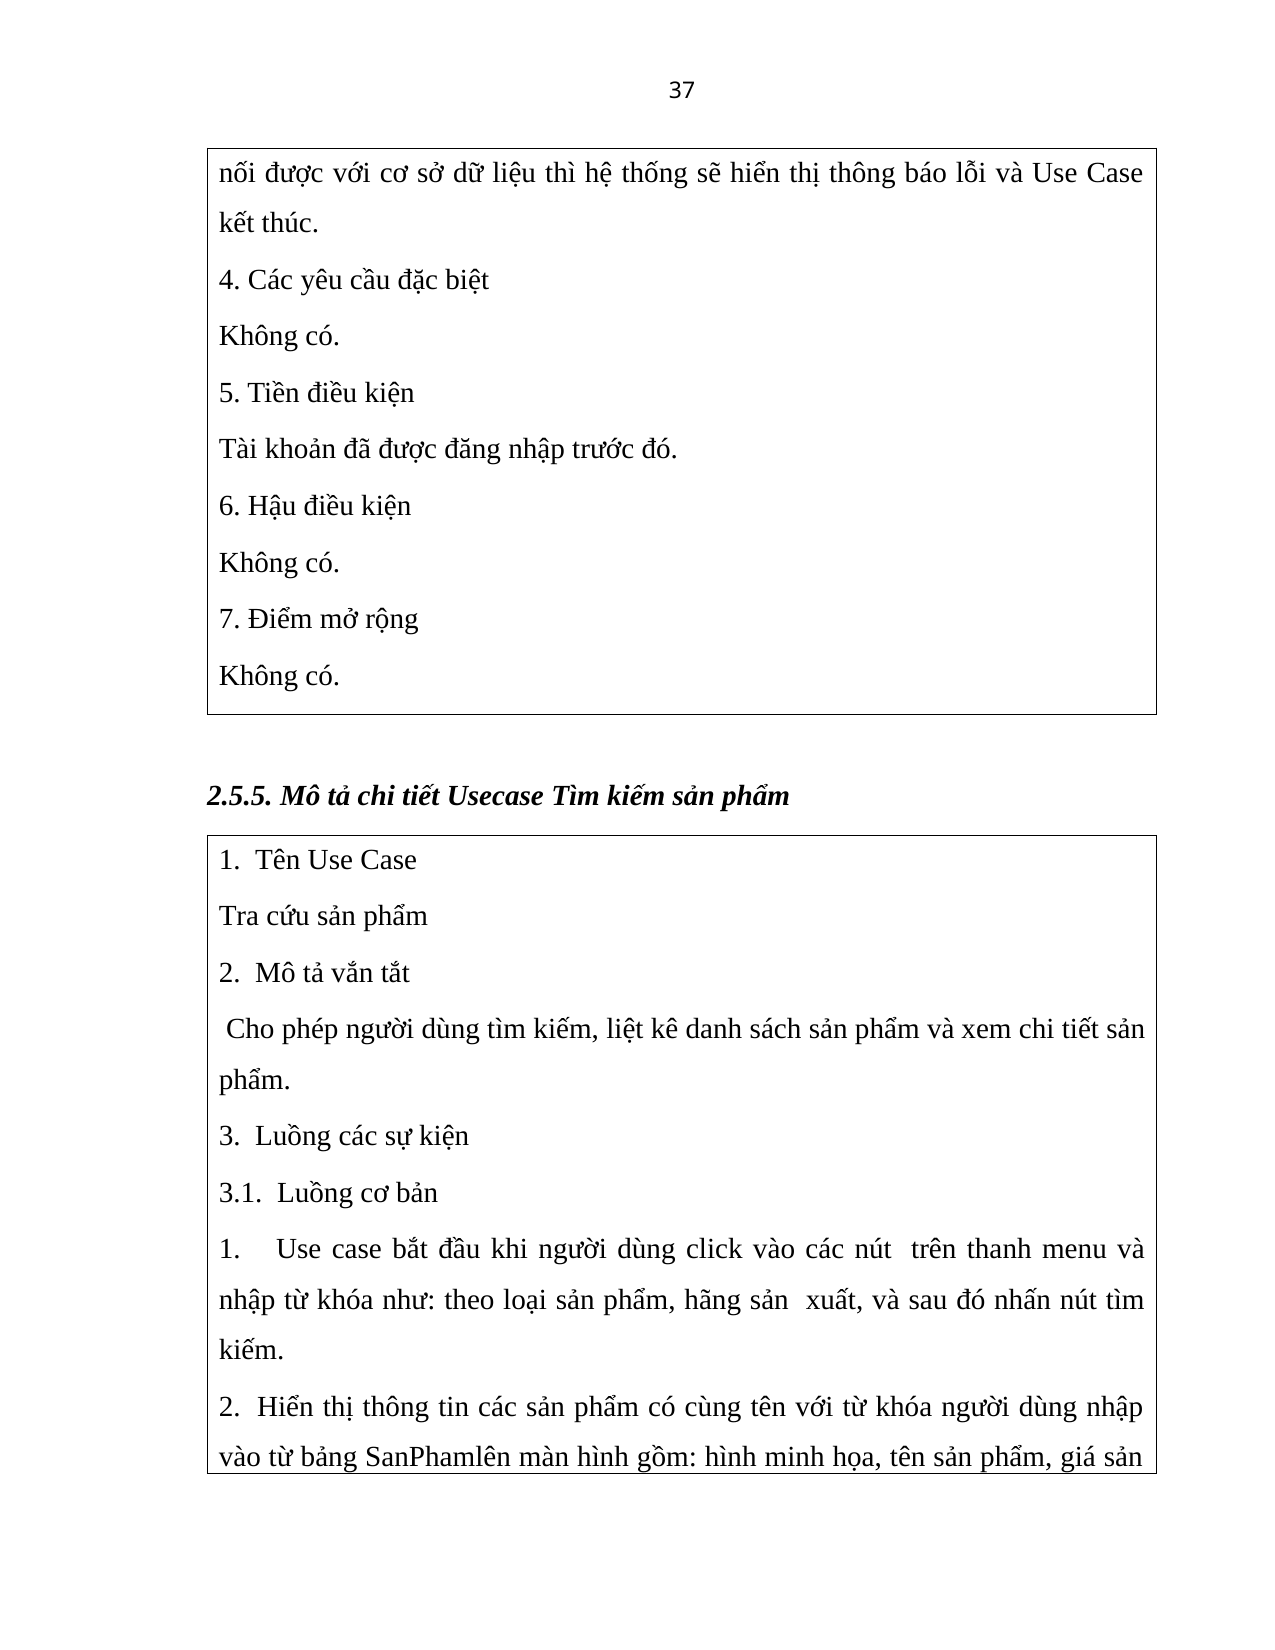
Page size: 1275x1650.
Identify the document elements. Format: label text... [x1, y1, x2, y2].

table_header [208, 836, 1156, 1473]
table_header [208, 149, 1156, 714]
subtitle 2.5.5. Mô tả chi tiết Usecase Tìm kiếm sản phẩm [207, 778, 1157, 812]
